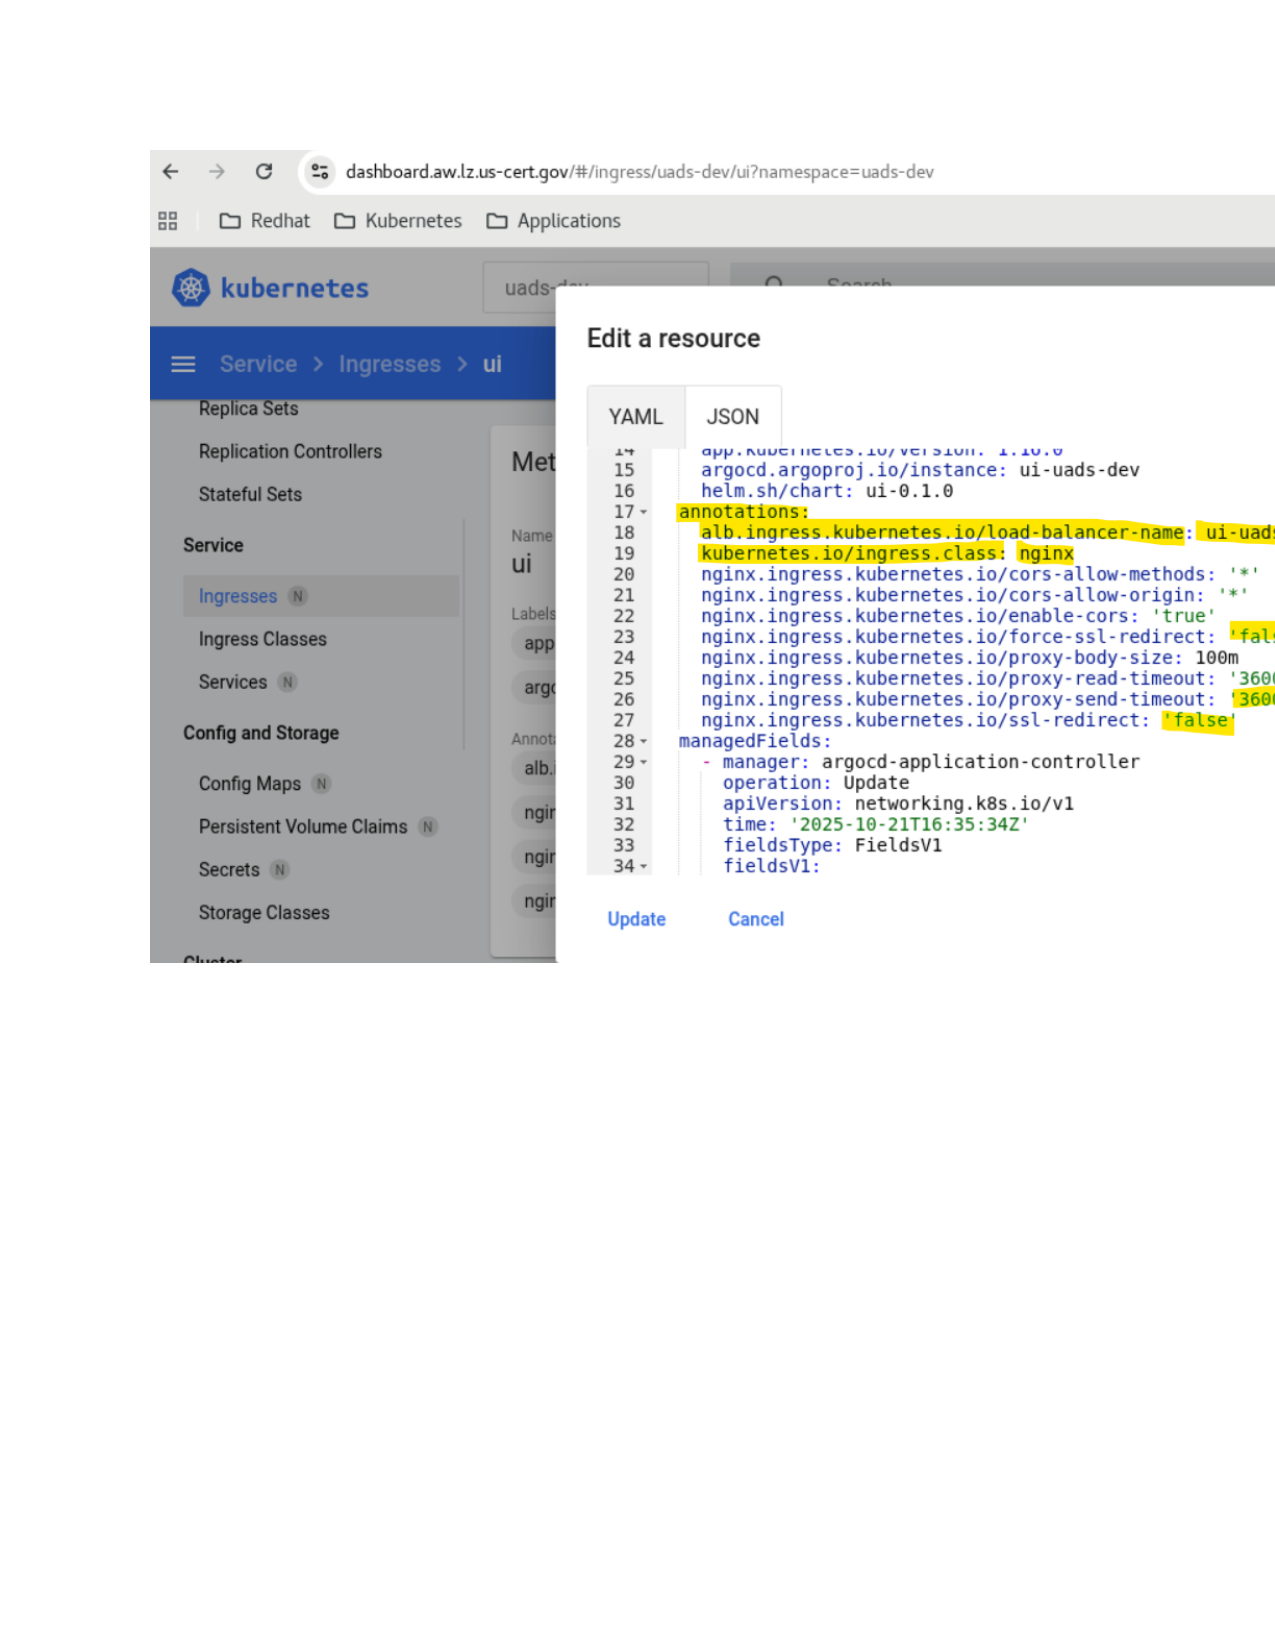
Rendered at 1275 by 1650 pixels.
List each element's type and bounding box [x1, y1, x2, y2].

picture [150, 150, 1275, 963]
